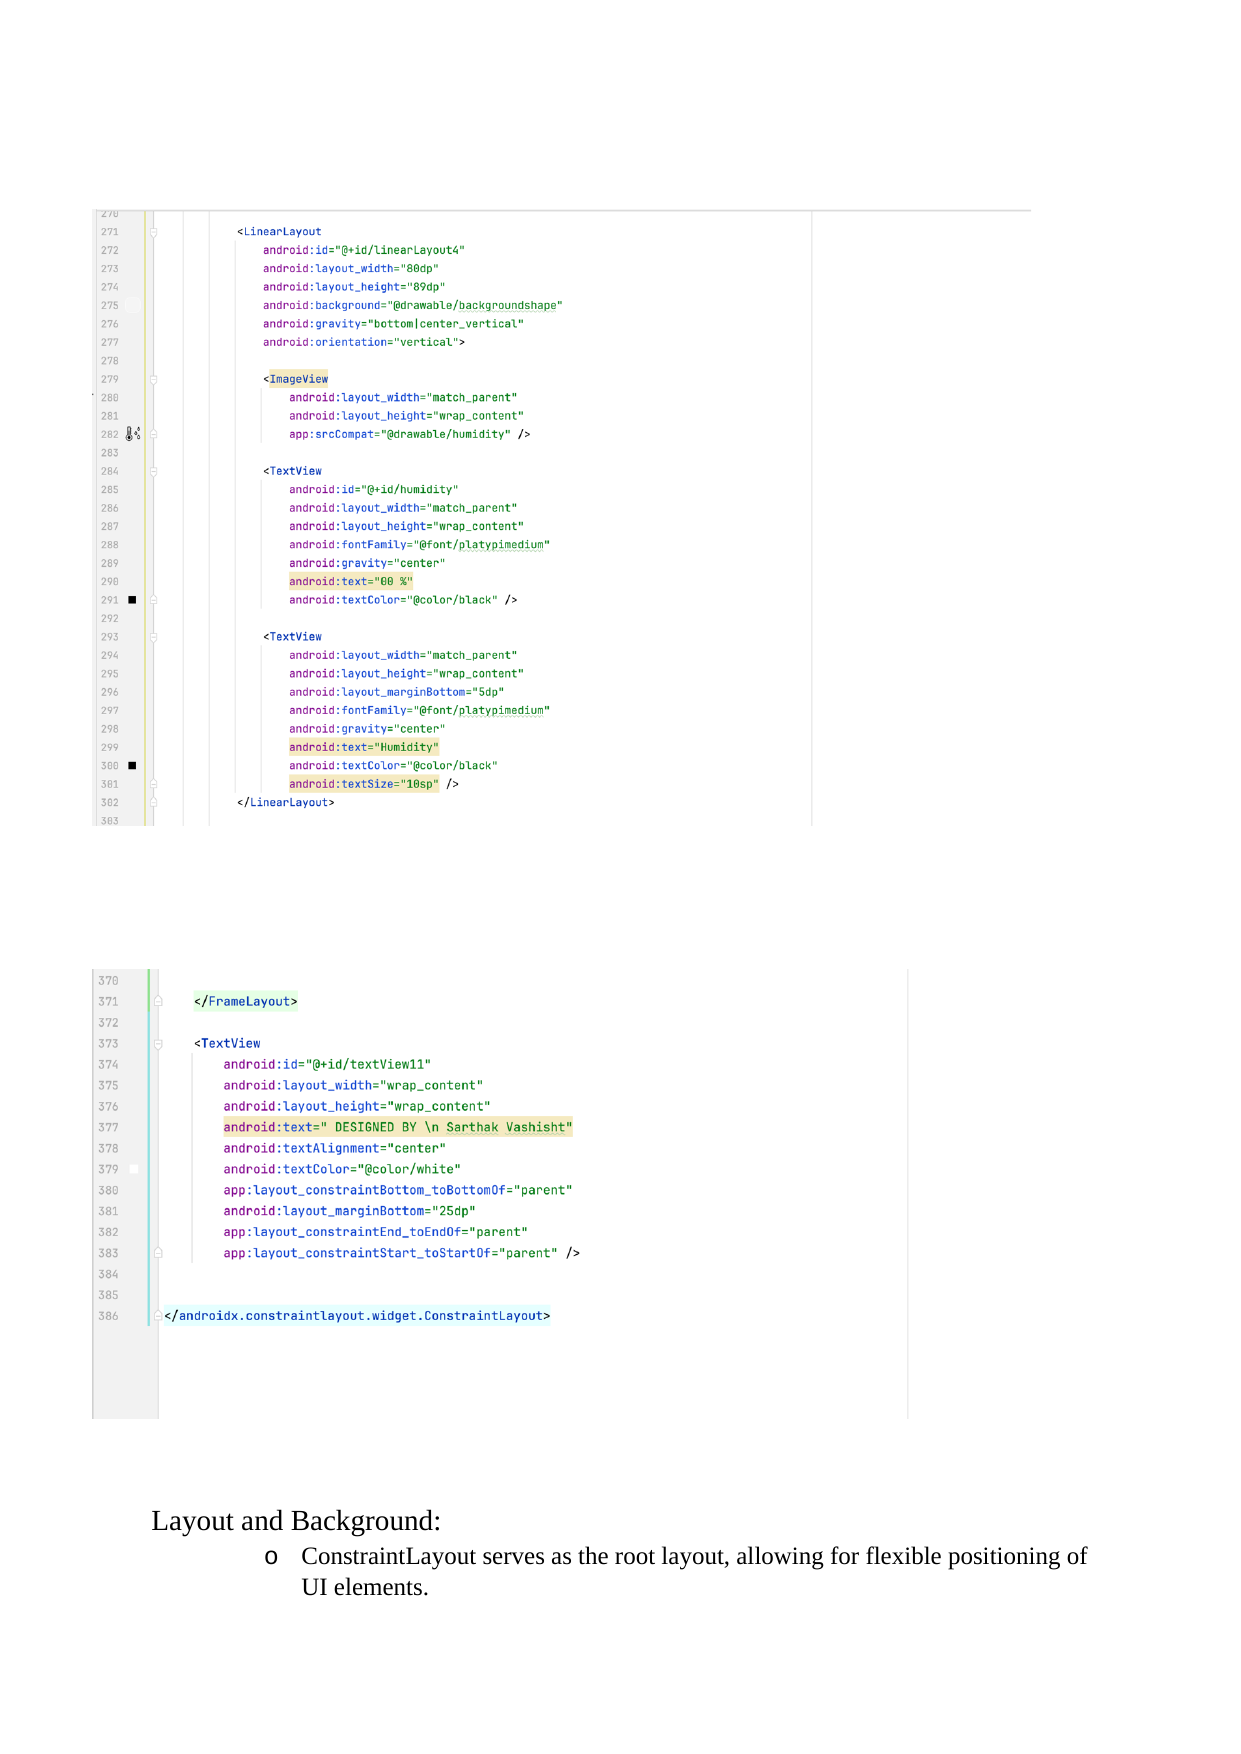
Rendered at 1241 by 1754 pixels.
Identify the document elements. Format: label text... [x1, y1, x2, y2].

picture [92, 209, 1032, 826]
list ConstraintLayout serves as the root layout, allowing for flexible positioning of UI elements. [264, 1541, 1090, 1601]
picture [92, 969, 1032, 1419]
text Layout and Background: [151, 1503, 1090, 1537]
